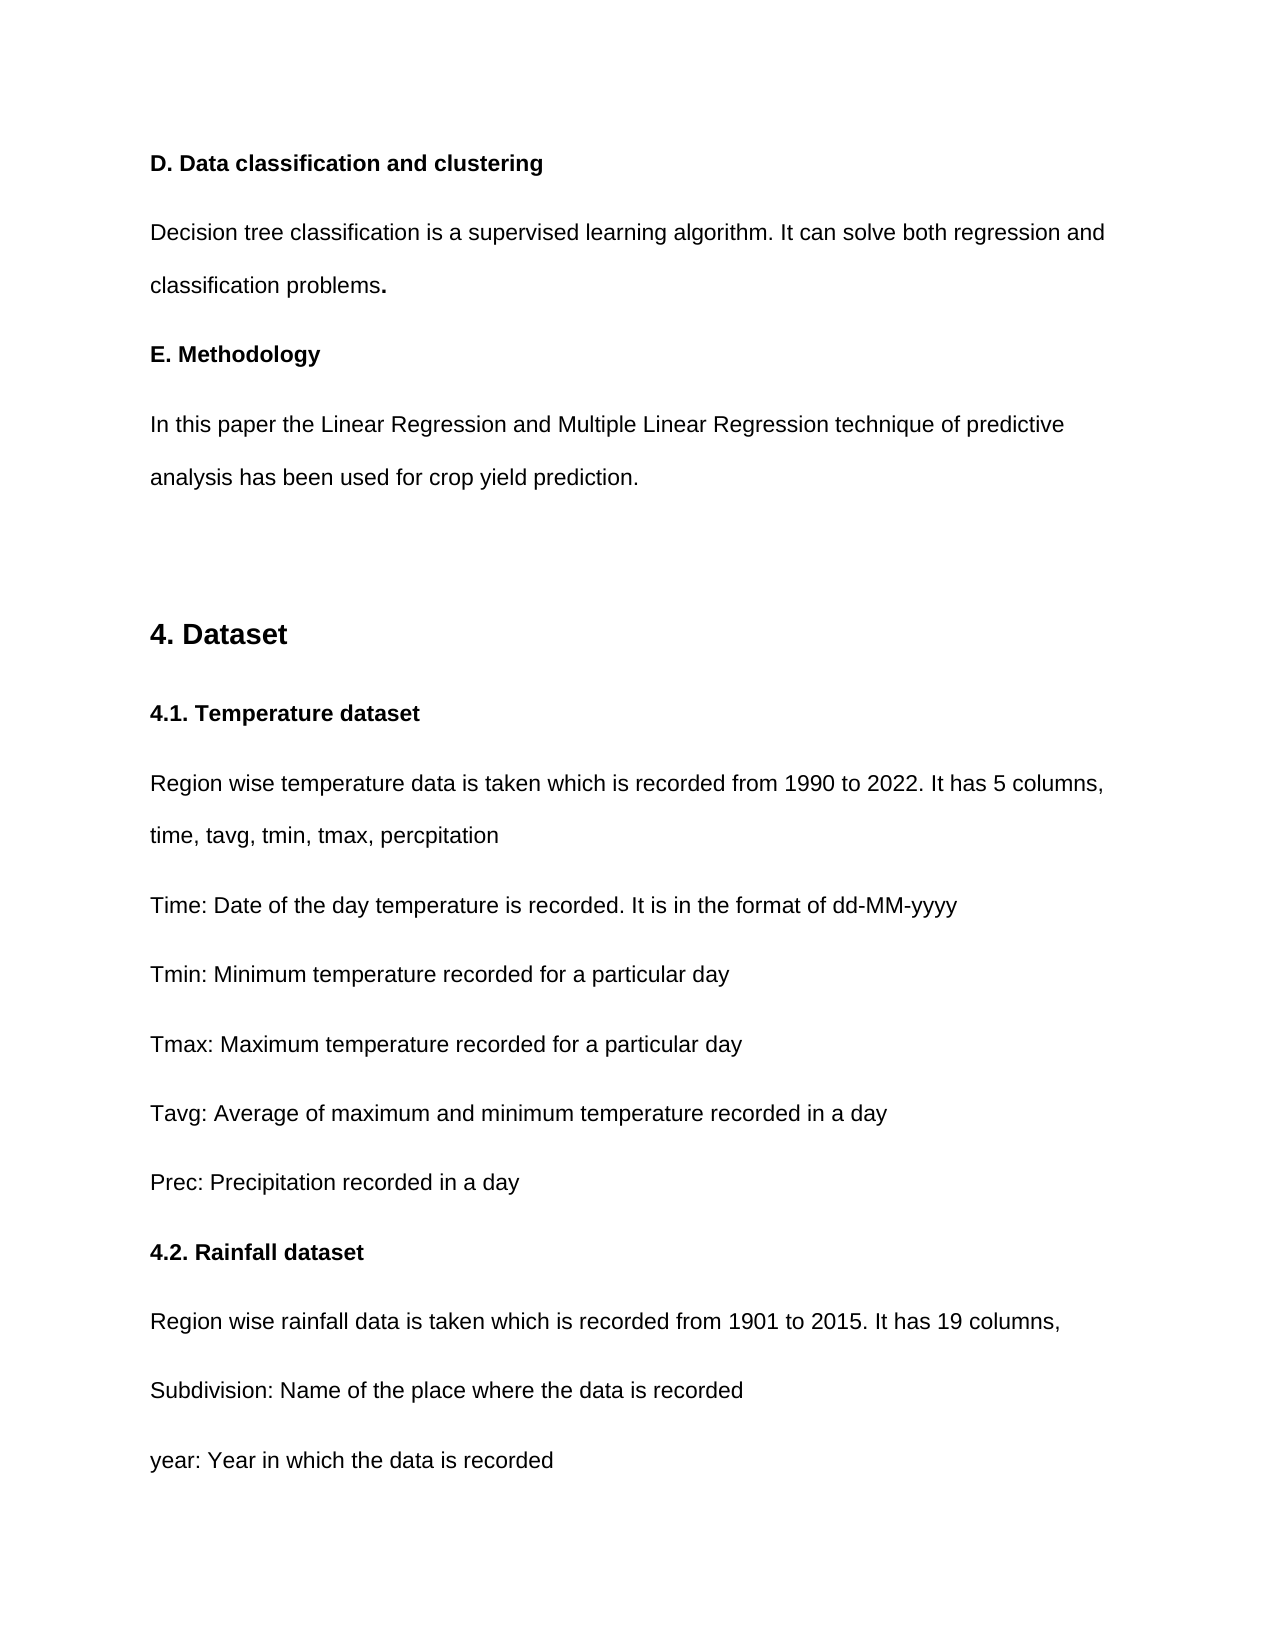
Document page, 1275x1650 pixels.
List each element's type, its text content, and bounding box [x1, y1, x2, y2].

text In this paper the Linear Regression and Multiple Linear Regression technique of predictive analysis has been used for crop yield prediction. [150, 411, 1125, 490]
text Subdivision: Name of the place where the data is recorded [150, 1377, 1125, 1404]
text Region wise rainfall data is taken which is recorded from 1901 to 2015. It has 19 columns, [150, 1308, 1125, 1334]
text D. Data classification and clustering [150, 150, 1125, 176]
text Tmax: Maximum temperature recorded for a particular day [150, 1031, 1125, 1057]
text Tavg: Average of maximum and minimum temperature recorded in a day [150, 1100, 1125, 1126]
text Tmin: Minimum temperature recorded for a particular day [150, 961, 1125, 988]
text Time: Date of the day temperature is recorded. It is in the format of dd-MM-yyyy [150, 892, 1125, 918]
text E. Methodology [150, 341, 1125, 368]
text year: Year in which the data is recorded [150, 1447, 1125, 1473]
text Region wise temperature data is taken which is recorded from 1990 to 2022. It has 5 columns, time, tavg, tmin, tmax, percpitation [150, 770, 1125, 849]
text 4.2. Rainfall dataset [150, 1239, 1125, 1265]
text 4. Dataset [150, 617, 1125, 650]
text 4.1. Temperature dataset [150, 700, 1125, 727]
text Prec: Precipitation recorded in a day [150, 1169, 1125, 1196]
text Decision tree classification is a supervised learning algorithm. It can solve both regression and classification problems. [150, 219, 1125, 298]
